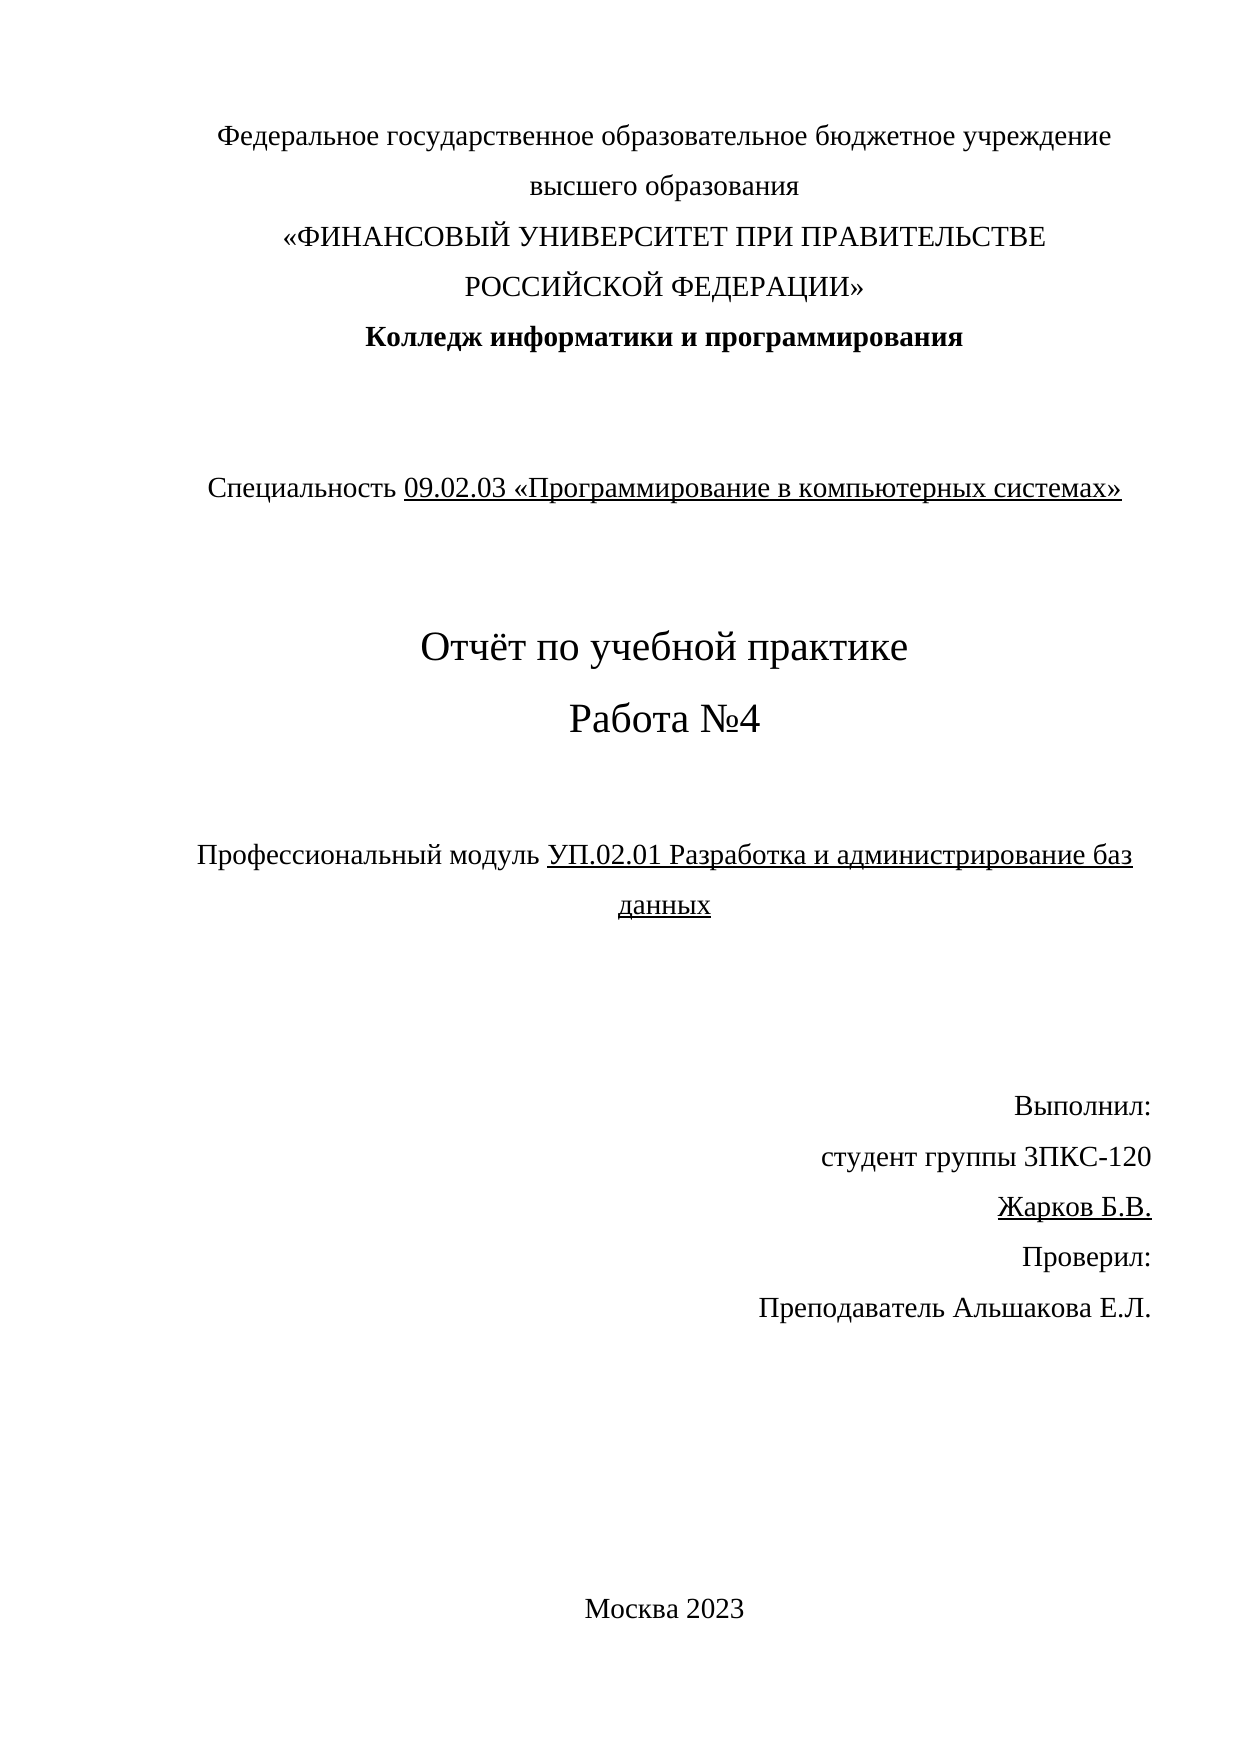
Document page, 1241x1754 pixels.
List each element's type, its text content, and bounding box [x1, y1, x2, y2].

text Колледж информатики и программирования [177, 319, 1152, 353]
text Отчёт по учебной практике [177, 621, 1152, 669]
text Преподаватель Альшакова Е.Л. [177, 1290, 1152, 1323]
text РОССИЙСКОЙ ФЕДЕРАЦИИ» [177, 269, 1152, 303]
text Федеральное государственное образовательное бюджетное учреждение высшего образования [177, 118, 1152, 202]
text Москва 2023 [177, 1592, 1152, 1625]
text студент группы 3ПКС-120 [177, 1139, 1152, 1172]
text Работа №4 [177, 693, 1152, 741]
text Жарков Б.В. [177, 1189, 1152, 1223]
text Выполнил: [177, 1088, 1152, 1122]
text Специальность 09.02.03 «Программирование в компьютерных системах» [177, 470, 1152, 504]
text Профессиональный модуль УП.02.01 Разработка и администрирование баз данных [177, 837, 1152, 921]
text Проверил: [177, 1239, 1152, 1273]
text «ФИНАНСОВЫЙ УНИВЕРСИТЕТ ПРИ ПРАВИТЕЛЬСТВЕ [177, 219, 1152, 252]
